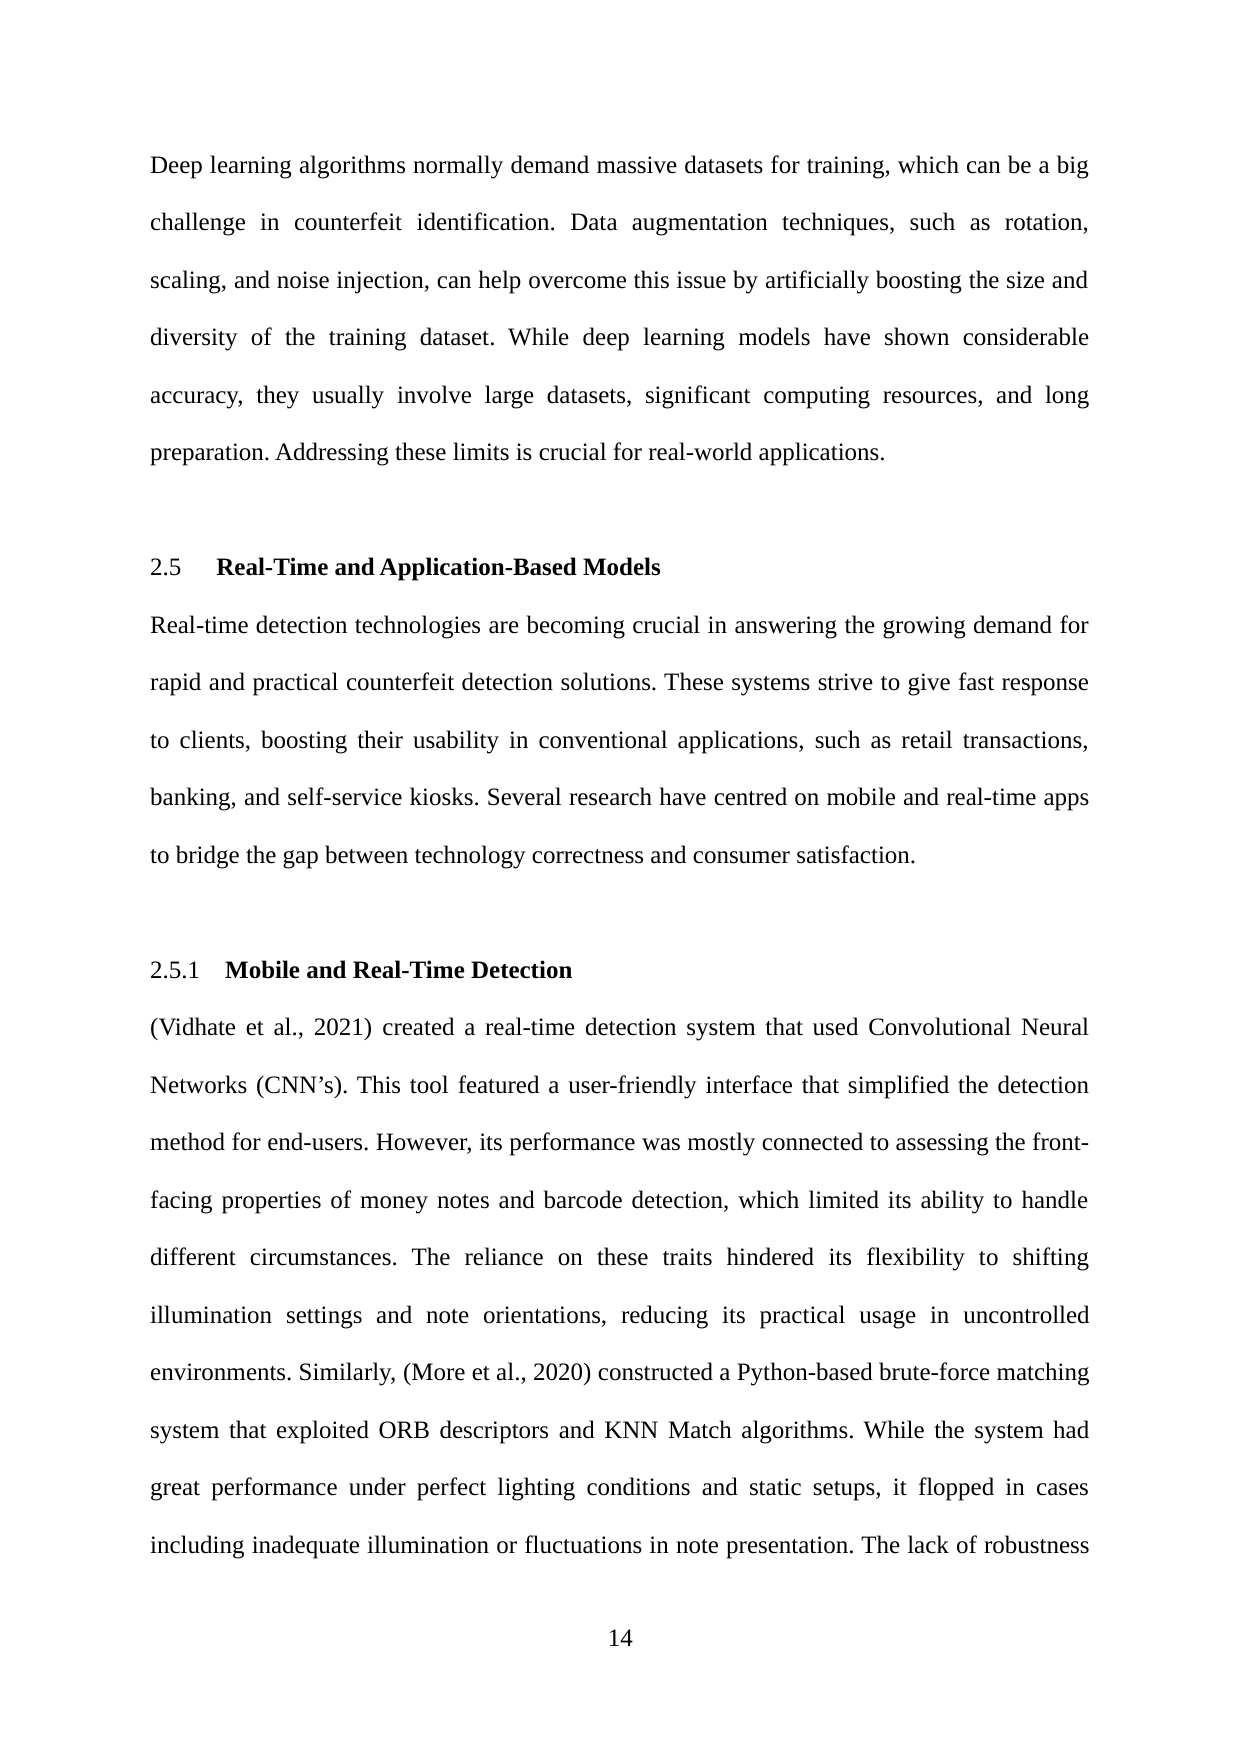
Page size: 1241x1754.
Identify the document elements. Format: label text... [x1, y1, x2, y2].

subtitle Real-Time and Application-Based Models [150, 552, 1090, 581]
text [150, 1012, 1090, 1559]
text Deep learning algorithms normally demand massive datasets for training, which can be a big challenge in counterfeit identification. Data augmentation techniques, such as rotation, scaling, and noise injection, can help overcome this issue by artificially boosting the size and diversity of the training dataset. While deep learning models have shown considerable accuracy, they usually involve large datasets, significant computing resources, and long preparation. Addressing these limits is crucial for real-world applications. [150, 150, 1090, 466]
text Real-time detection technologies are becoming crucial in answering the growing demand for rapid and practical counterfeit detection solutions. These systems strive to give fast response to clients, boosting their usability in conventional applications, such as retail transactions, banking, and self-service kiosks. Several research have centred on mobile and real-time apps to bridge the gap between technology correctness and consumer satisfaction. [150, 610, 1090, 869]
subtitle Mobile and Real-Time Detection [150, 955, 1090, 984]
